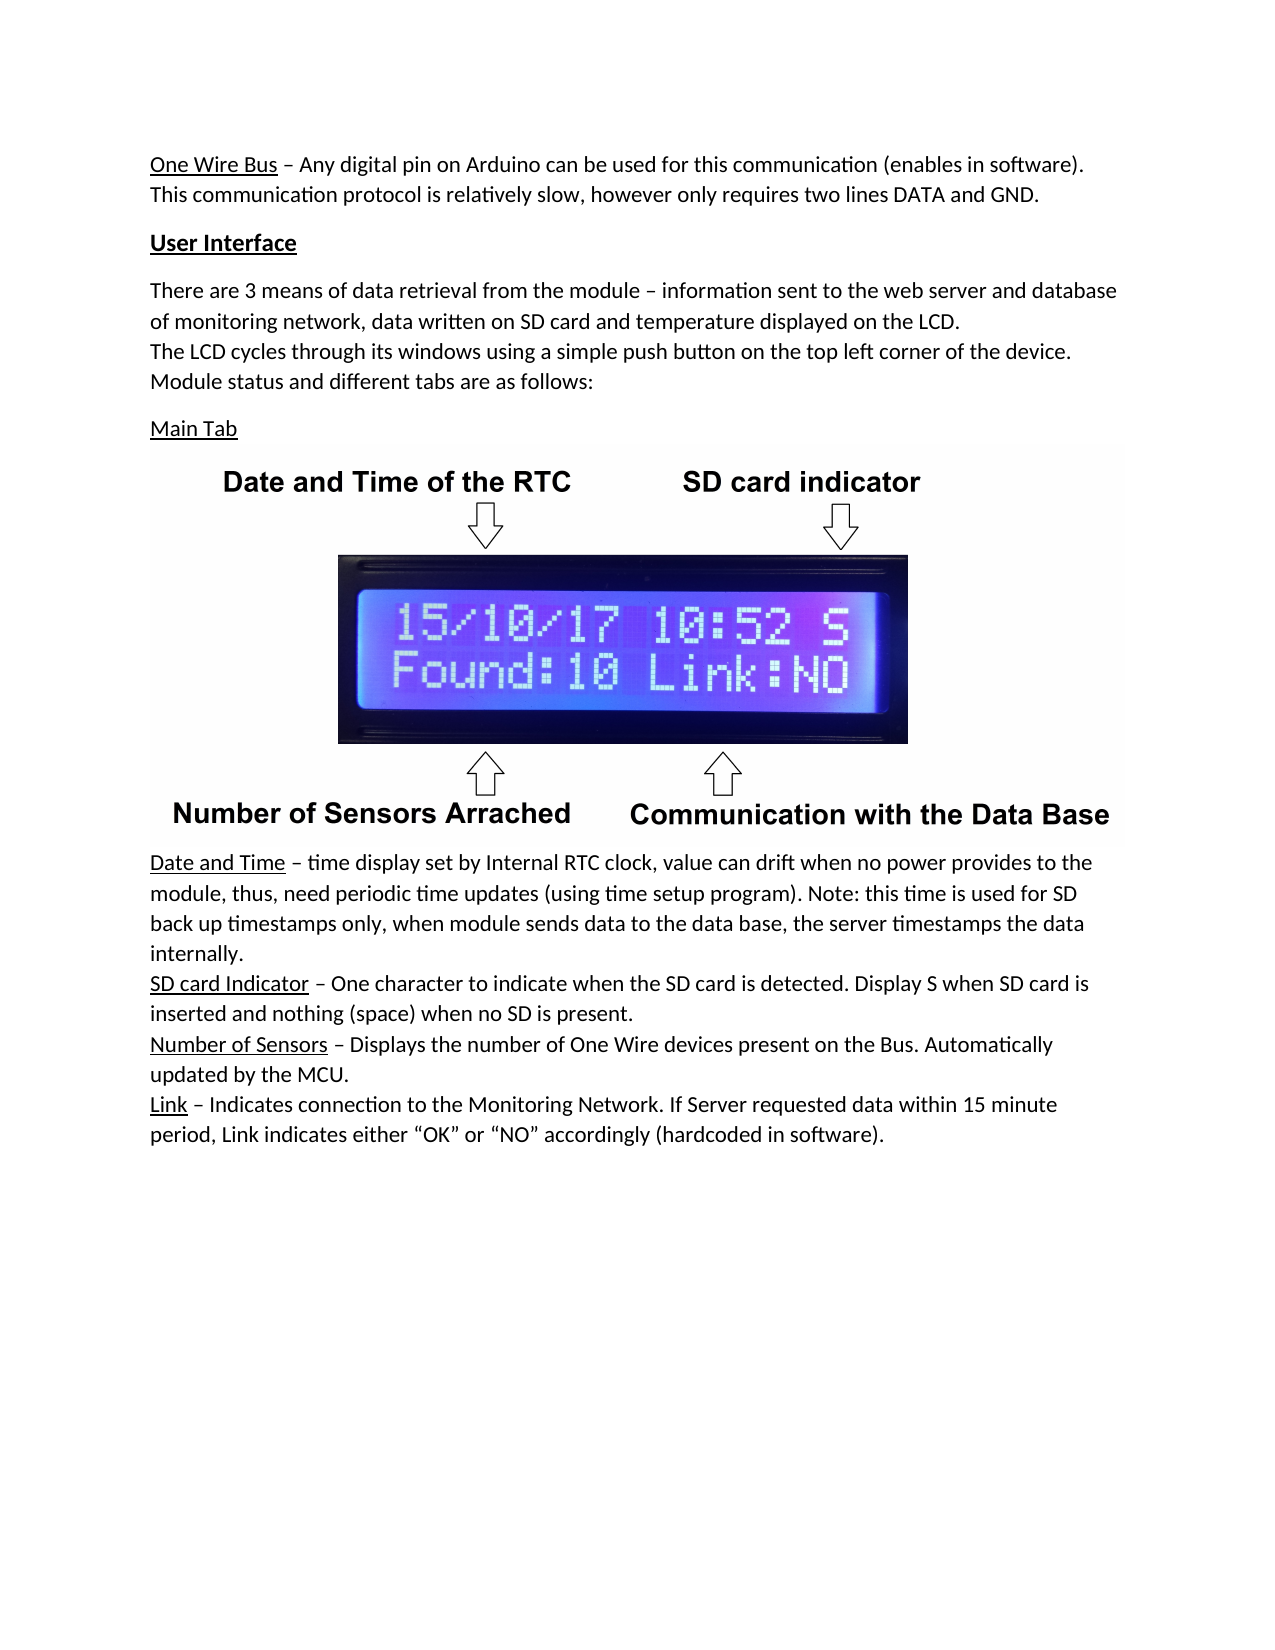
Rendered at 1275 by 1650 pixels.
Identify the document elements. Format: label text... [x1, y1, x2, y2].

text User Interface [150, 227, 1125, 258]
text Main TabDate and Time – time display set by Internal RTC clock, value can drift when no power provides to the module, thus, need periodic time updates (using time setup program). Note: this time is used for SD back up timestamps only, when module sends data to the data base, the server timestamps the data internally. SD card Indicator – One character to indicate when the SD card is detected. Display S when SD card is inserted and nothing (space) when no SD is present. Number of Sensors – Displays the number of One Wire devices present on the Bus. Automatically updated by the MCU. Link – Indicates connection to the Monitoring Network. If Server requested data within 15 minute period, Link indicates either “OK” or “NO” accordingly (hardcoded in software). [150, 847, 1125, 1148]
text One Wire Bus – Any digital pin on Arduino can be used for this communication (enables in software). This communication protocol is relatively slow, however only requires two lines DATA and GND. [150, 150, 1125, 208]
text There are 3 means of data retrieval from the module – information sent to the web server and database of monitoring network, data written on SD card and temperature displayed on the LCD. The LCD cycles through its windows using a simple push button on the top left corner of the device. Module status and different tabs are as follows: [150, 277, 1125, 395]
picture [150, 444, 1125, 847]
